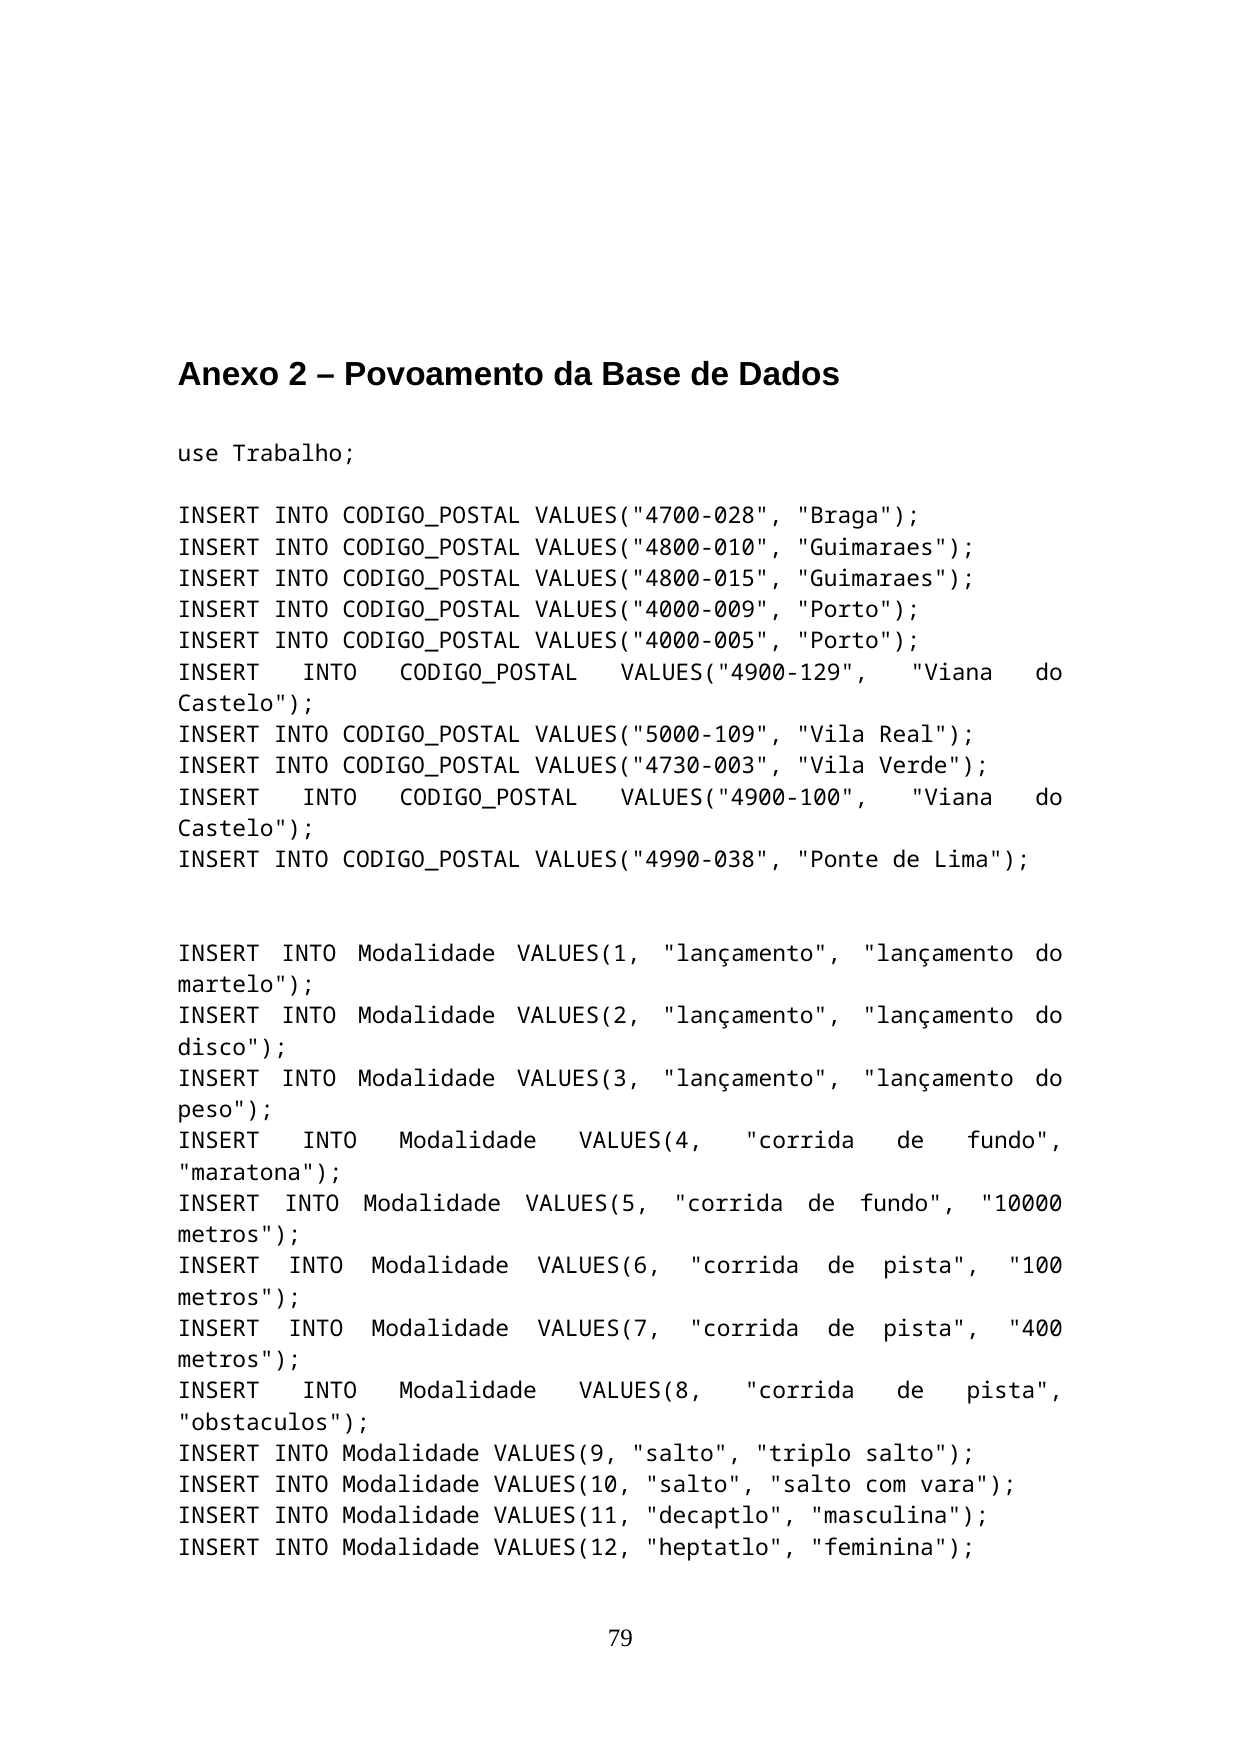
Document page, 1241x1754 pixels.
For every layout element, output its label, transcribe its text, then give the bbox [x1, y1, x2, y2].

text INSERT INTO CODIGO_POSTAL VALUES("4800-015", "Guimaraes"); [177, 562, 1063, 593]
text INSERT INTO Modalidade VALUES(5, "corrida de fundo", "10000 metros"); [177, 1187, 1063, 1249]
text INSERT INTO CODIGO_POSTAL VALUES("5000-109", "Vila Real"); [177, 718, 1063, 749]
text INSERT INTO Modalidade VALUES(8, "corrida de pista", "obstaculos"); [177, 1374, 1063, 1437]
list Anexo 2 – Povoamento da Base de Dados [177, 354, 1063, 393]
text INSERT INTO CODIGO_POSTAL VALUES("4800-010", "Guimaraes"); [177, 531, 1063, 562]
text INSERT INTO CODIGO_POSTAL VALUES("4900-100", "Viana do Castelo"); [177, 781, 1063, 843]
text INSERT INTO Modalidade VALUES(7, "corrida de pista", "400 metros"); [177, 1312, 1063, 1374]
text INSERT INTO CODIGO_POSTAL VALUES("4000-009", "Porto"); [177, 593, 1063, 624]
text INSERT INTO Modalidade VALUES(6, "corrida de pista", "100 metros"); [177, 1249, 1063, 1312]
text INSERT INTO Modalidade VALUES(9, "salto", "triplo salto"); [177, 1437, 1063, 1468]
text INSERT INTO CODIGO_POSTAL VALUES("4730-003", "Vila Verde"); [177, 749, 1063, 781]
text INSERT INTO Modalidade VALUES(3, "lançamento", "lançamento do peso"); [177, 1062, 1063, 1124]
text INSERT INTO CODIGO_POSTAL VALUES("4700-028", "Braga"); [177, 499, 1063, 531]
text INSERT INTO Modalidade VALUES(11, "decaptlo", "masculina"); [177, 1499, 1063, 1531]
text INSERT INTO Modalidade VALUES(2, "lançamento", "lançamento do disco"); [177, 999, 1063, 1062]
text INSERT INTO CODIGO_POSTAL VALUES("4900-129", "Viana do Castelo"); [177, 656, 1063, 718]
text INSERT INTO CODIGO_POSTAL VALUES("4990-038", "Ponte de Lima"); [177, 843, 1063, 874]
text INSERT INTO Modalidade VALUES(4, "corrida de fundo", "maratona"); [177, 1124, 1063, 1187]
text INSERT INTO Modalidade VALUES(10, "salto", "salto com vara"); [177, 1468, 1063, 1499]
text use Trabalho; [177, 437, 1063, 468]
text INSERT INTO Modalidade VALUES(12, "heptatlo", "feminina"); [177, 1531, 1063, 1562]
text INSERT INTO Modalidade VALUES(1, "lançamento", "lançamento do martelo"); [177, 937, 1063, 999]
text INSERT INTO CODIGO_POSTAL VALUES("4000-005", "Porto"); [177, 624, 1063, 656]
